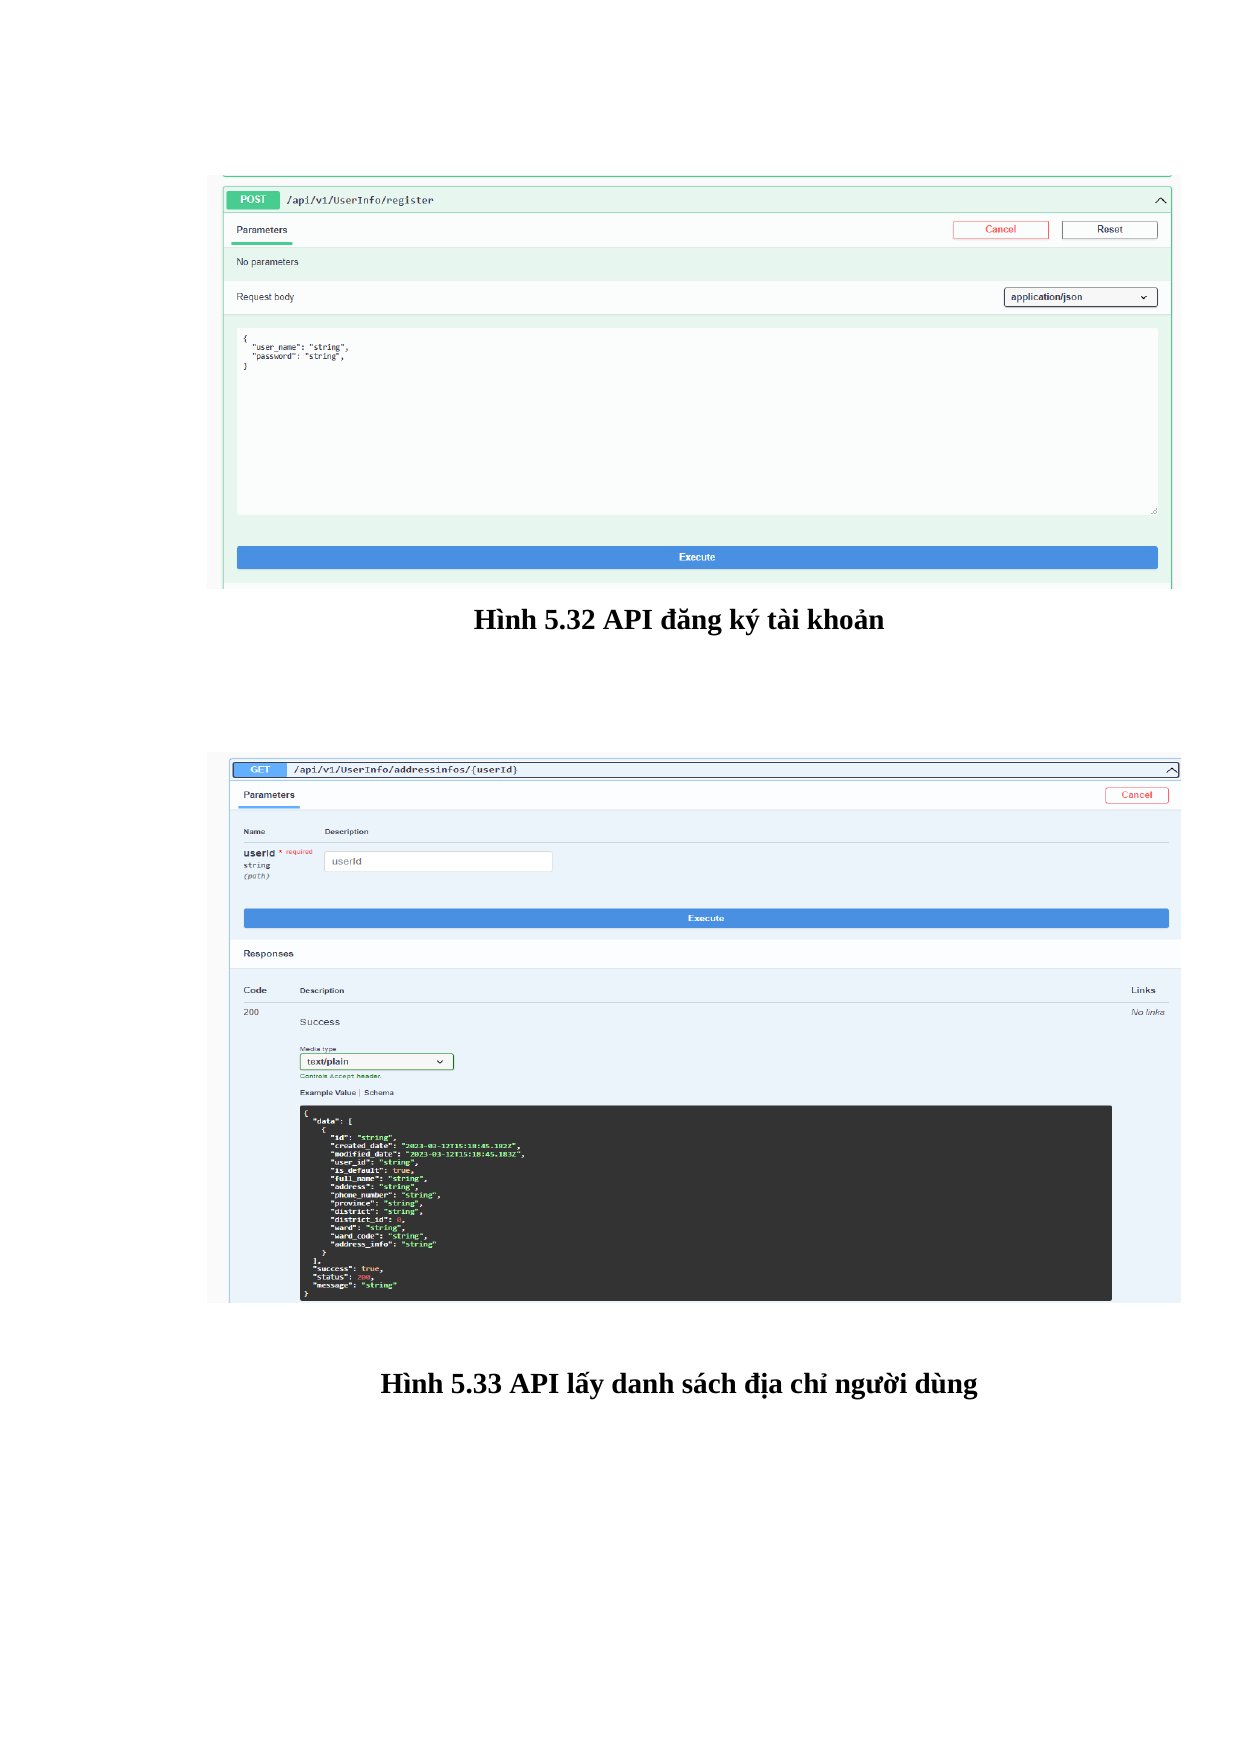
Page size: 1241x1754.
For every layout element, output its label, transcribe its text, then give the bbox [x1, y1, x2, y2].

picture [206, 175, 1182, 589]
picture [206, 752, 1182, 1303]
text Hình 5.32 API đăng ký tài khoản [207, 602, 1152, 636]
text Hình 5.33 API lấy danh sách địa chỉ người dùng [207, 1366, 1152, 1400]
